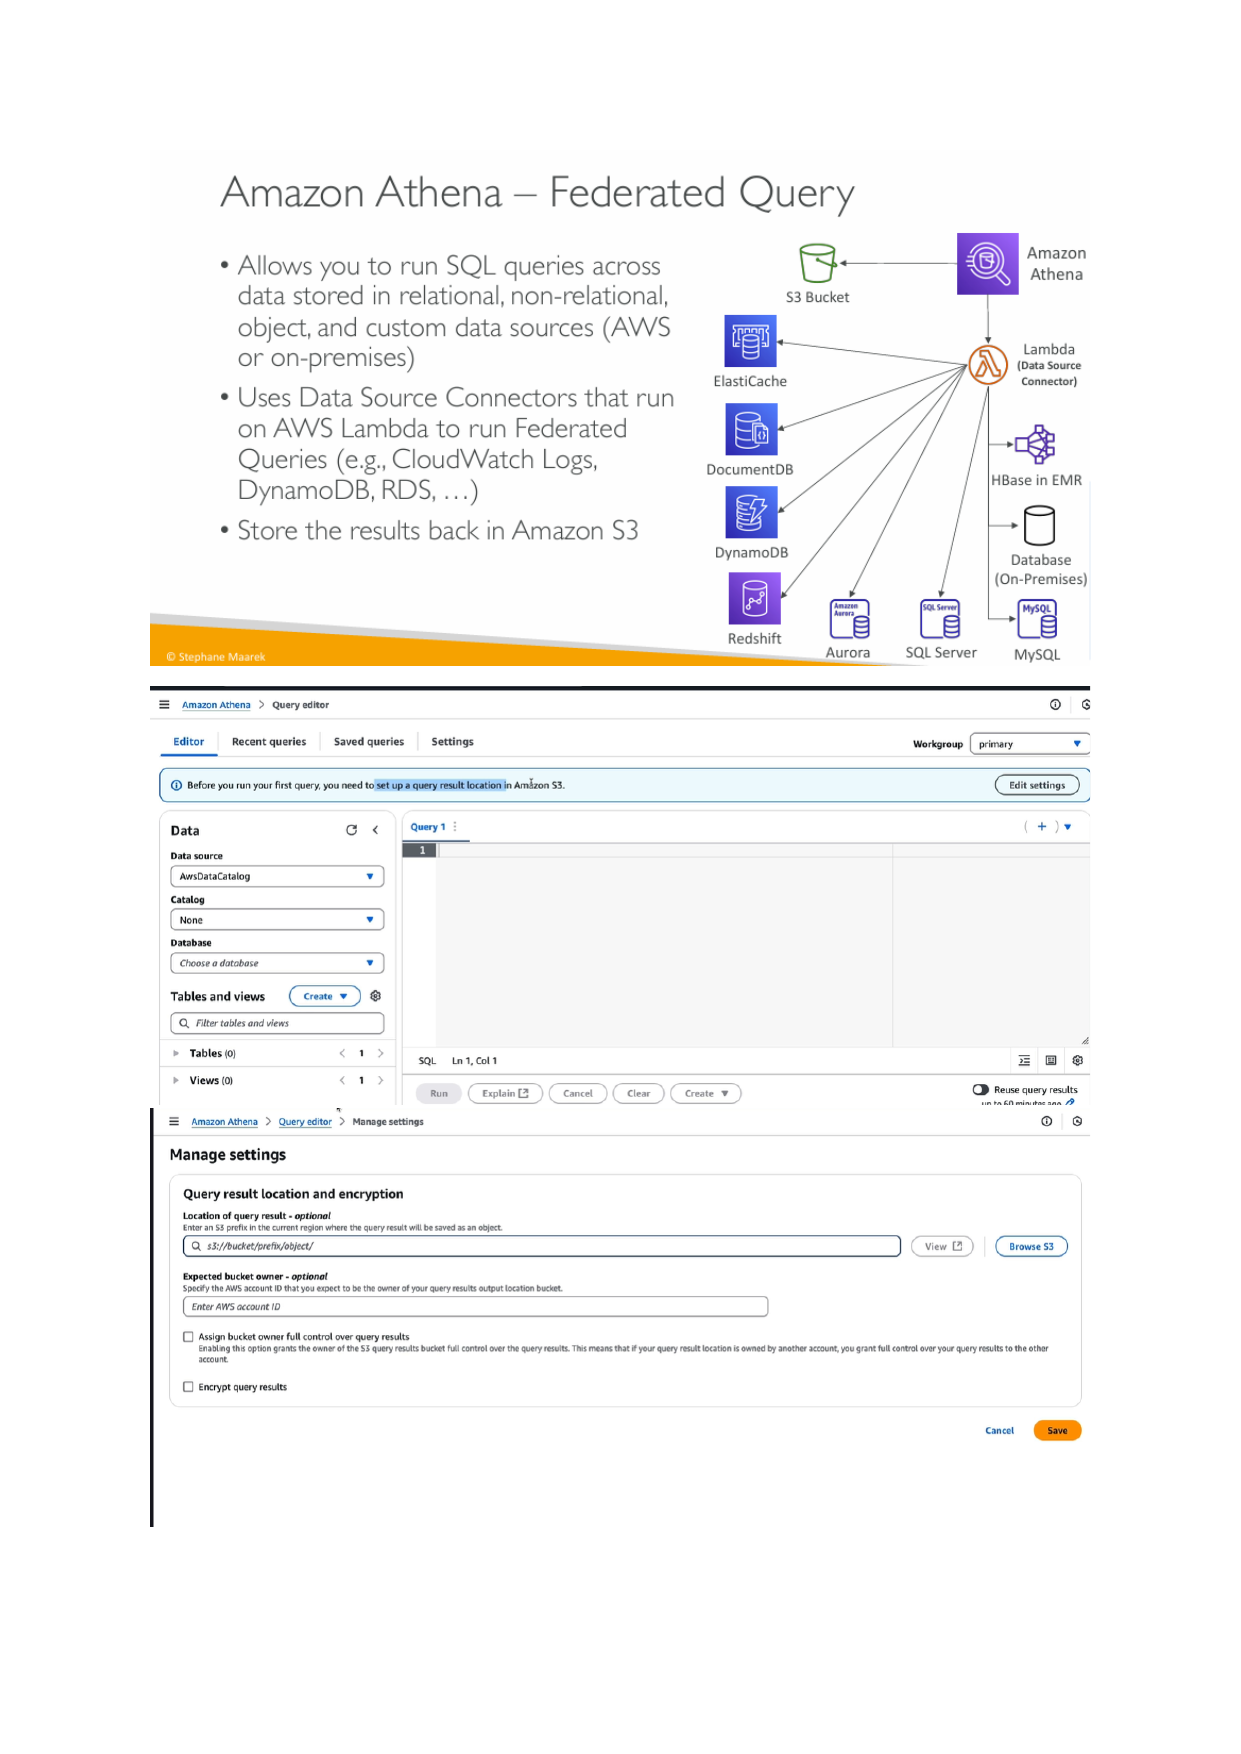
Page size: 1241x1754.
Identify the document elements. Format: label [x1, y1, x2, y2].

picture [150, 686, 1091, 1105]
picture [150, 150, 1091, 666]
picture [150, 1108, 1091, 1527]
